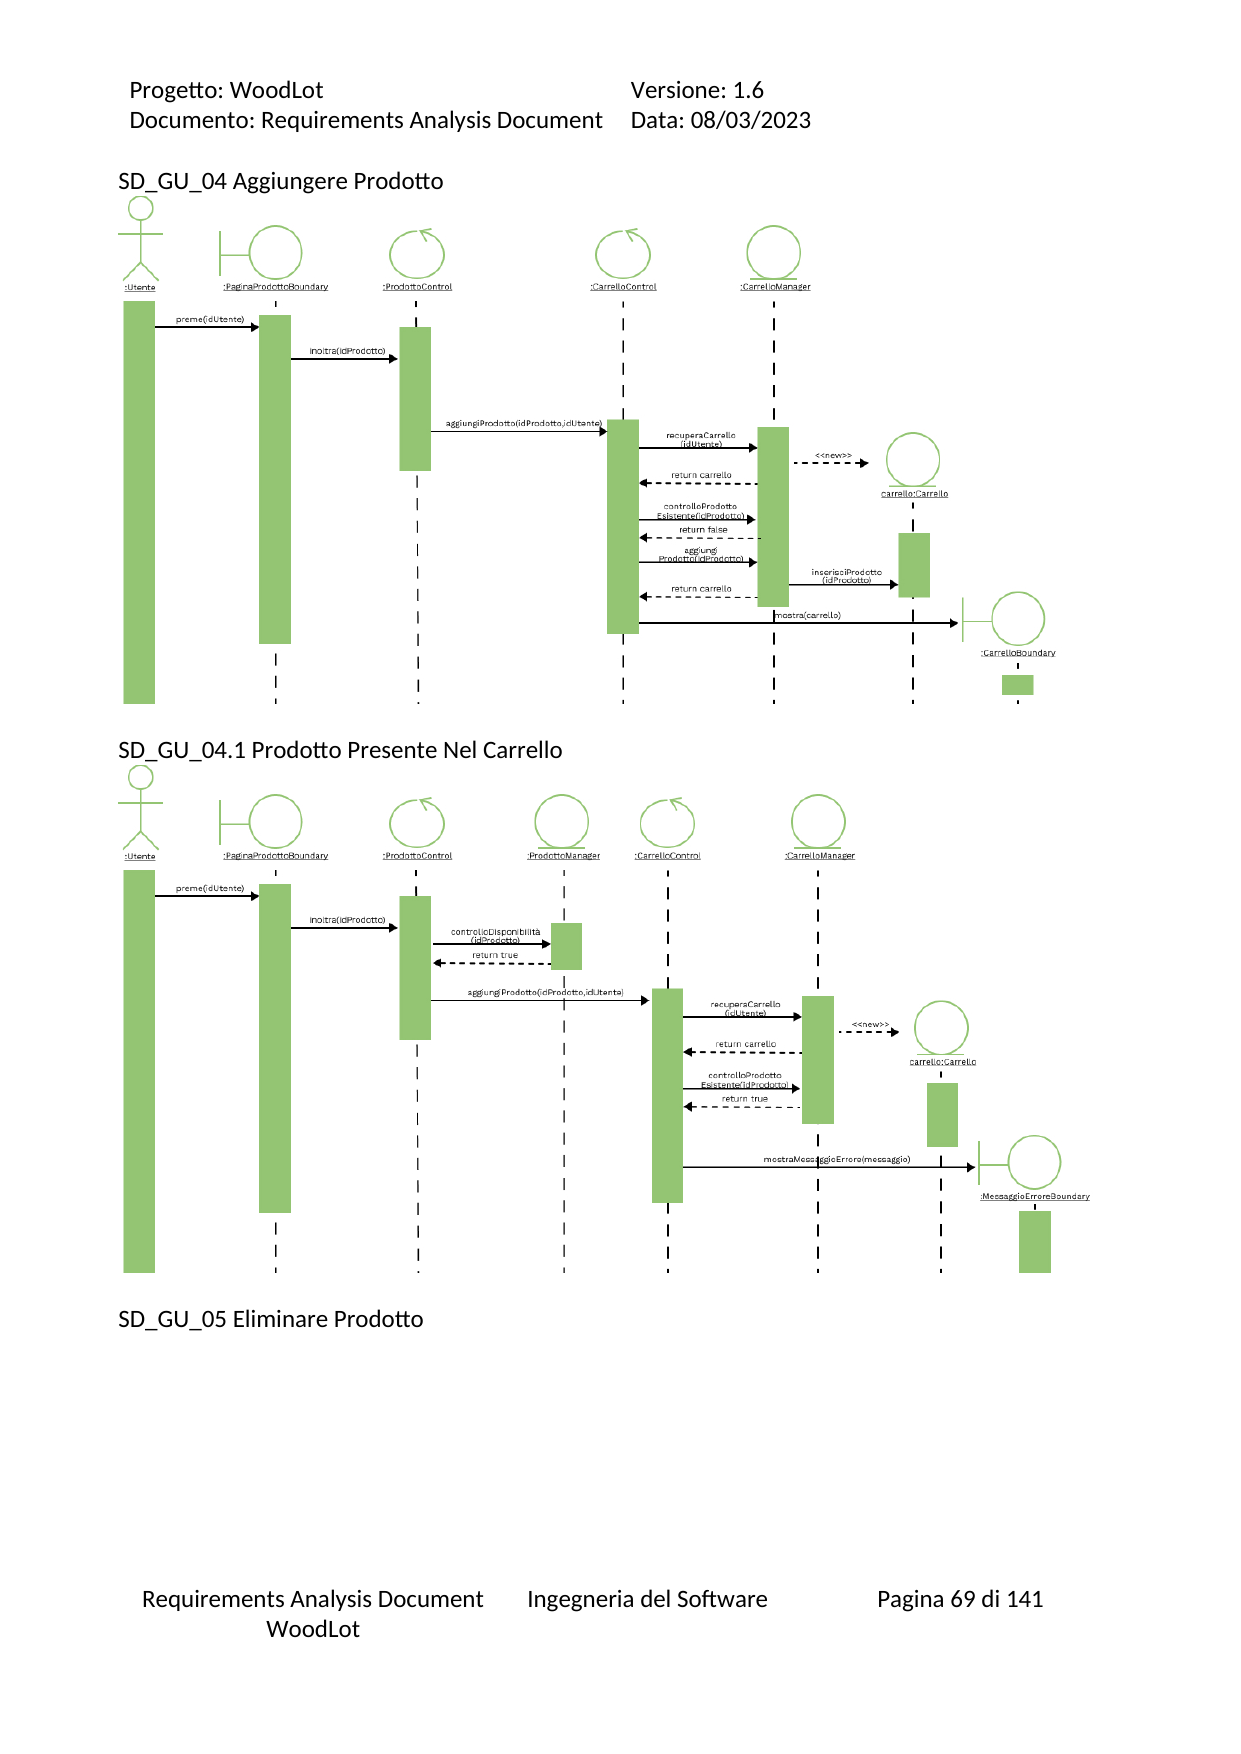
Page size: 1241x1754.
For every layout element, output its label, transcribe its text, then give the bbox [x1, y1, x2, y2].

text SD_GU_05 Eliminare Prodotto [118, 1303, 1122, 1334]
picture [118, 196, 1122, 704]
picture [118, 765, 1122, 1273]
text SD_GU_04.1 Prodotto Presente Nel Carrello [118, 734, 1122, 765]
text SD_GU_04 Aggiungere Prodotto [118, 165, 1122, 196]
